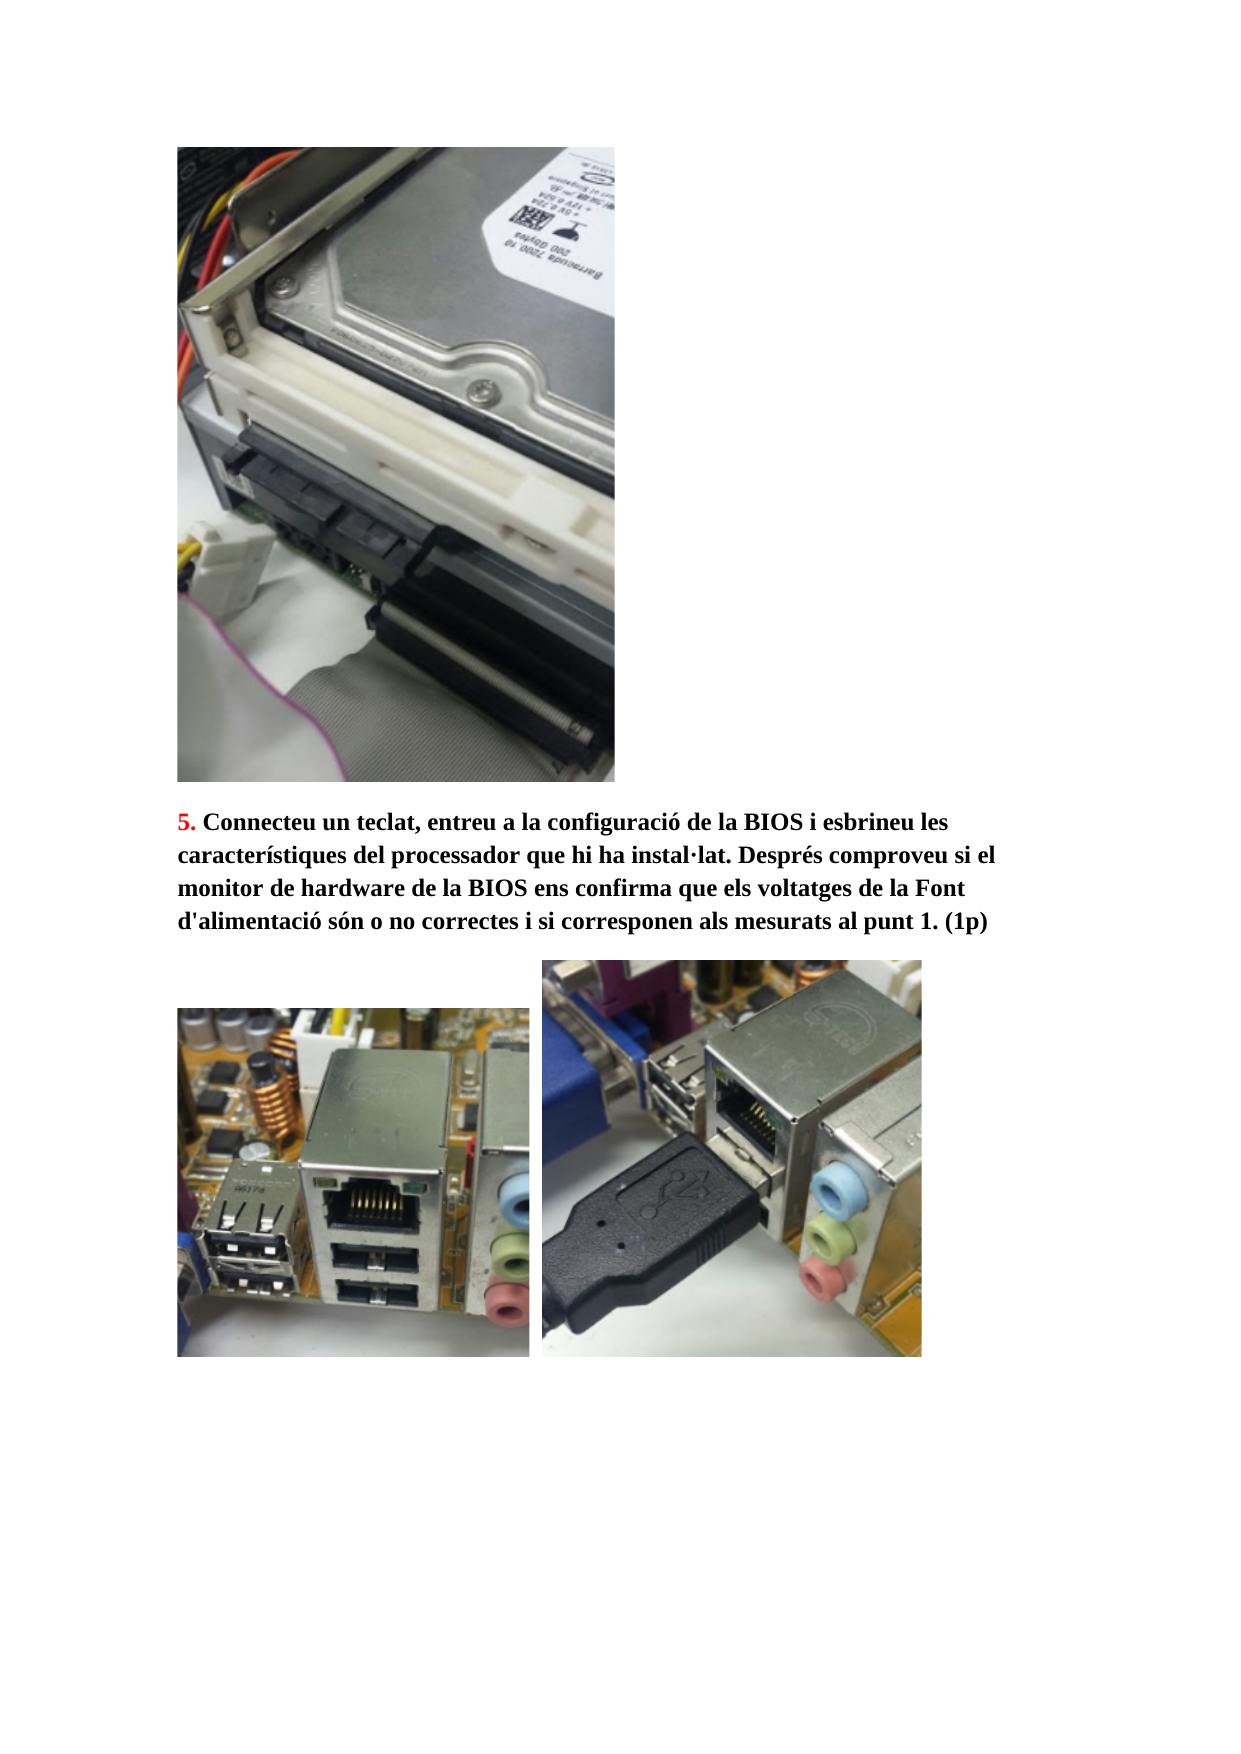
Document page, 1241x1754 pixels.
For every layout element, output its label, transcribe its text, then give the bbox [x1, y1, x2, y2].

picture [177, 147, 615, 782]
picture [542, 960, 922, 1357]
picture [177, 1008, 530, 1357]
text 5. Connecteu un teclat, entreu a la configuració de la BIOS i esbrineu les característiques del processador que hi ha instal·lat. Després comproveu si el monitor de hardware de la BIOS ens confirma que els voltatges de la Font d'alimentació són o no correctes i si corresponen als mesurats al punt 1. (1p) [177, 807, 1063, 935]
